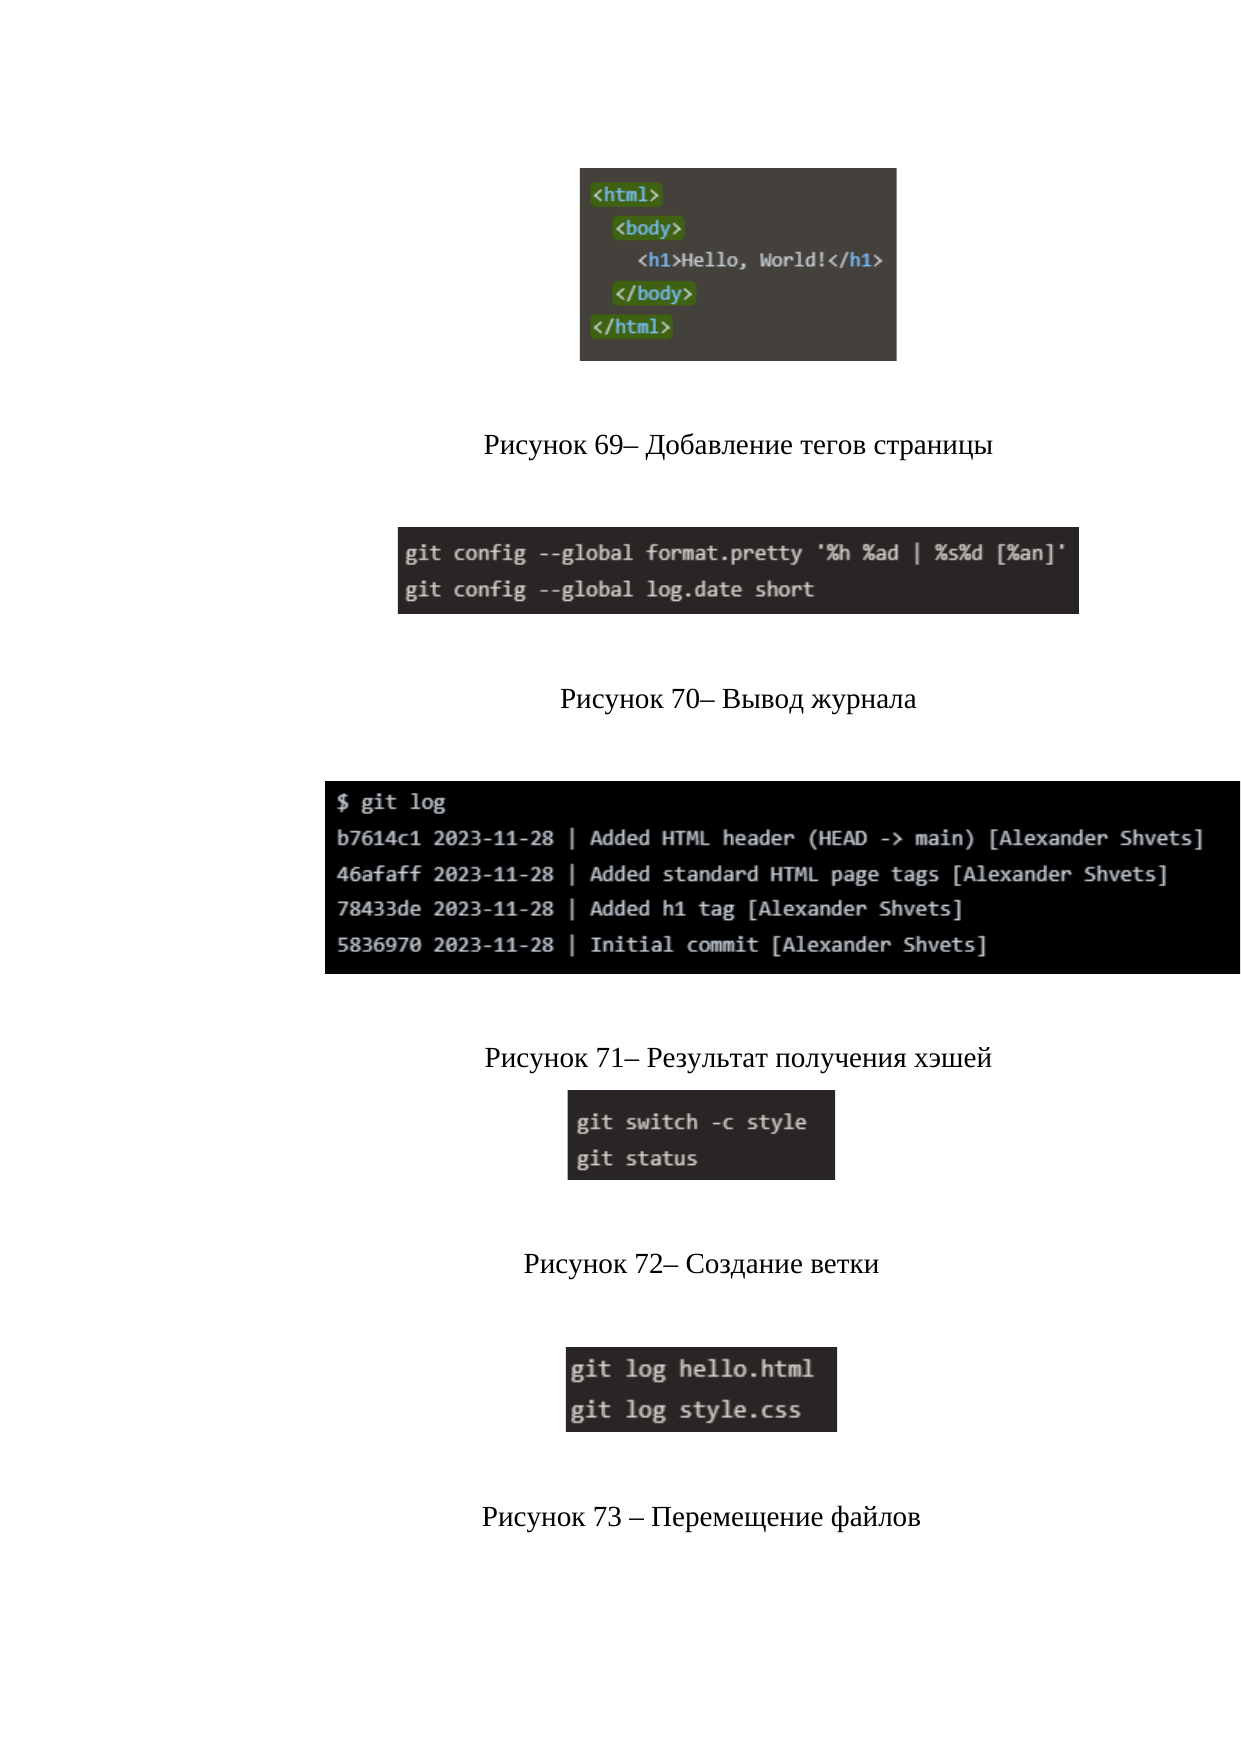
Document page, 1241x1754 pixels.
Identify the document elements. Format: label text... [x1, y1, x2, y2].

text Рисунок 69– Добавление тегов страницы [251, 427, 1152, 461]
text Рисунок 70– Вывод журнала [251, 681, 1152, 714]
picture [567, 1090, 836, 1180]
text Рисунок 72– Создание ветки [251, 1247, 1152, 1280]
picture [565, 1347, 838, 1432]
picture [579, 168, 897, 361]
picture [397, 527, 1079, 614]
picture [325, 781, 1241, 974]
text Рисунок 71– Результат получения хэшей [251, 1041, 1152, 1074]
text Рисунок 73 – Перемещение файлов [251, 1499, 1152, 1533]
